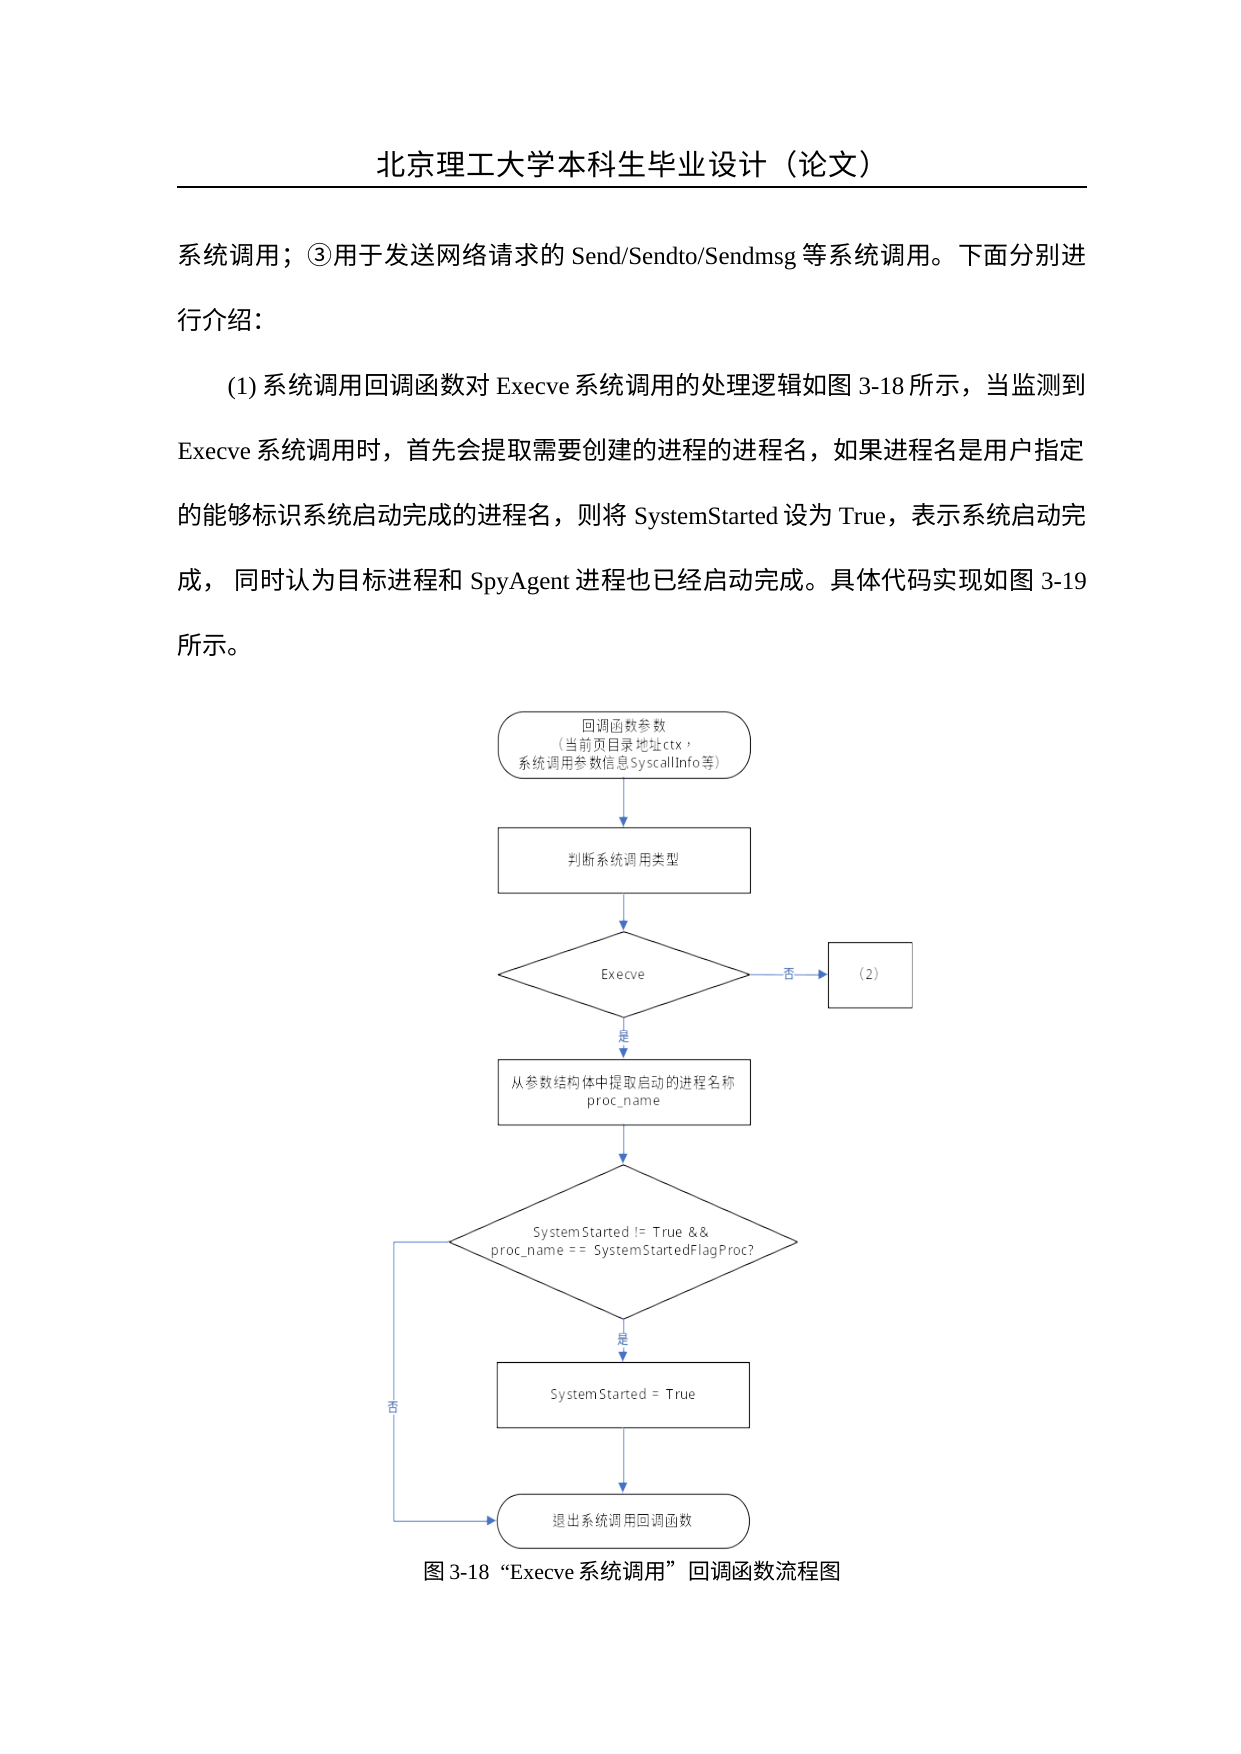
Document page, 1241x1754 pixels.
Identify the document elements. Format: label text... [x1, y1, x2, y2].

list 系统调用回调函数对Execve系统调用的处理逻辑如图3-18所示，当监测到Execve系统调用时，首先会提取需要创建的进程的进程名，如果进程名是用户指定的能够标识系统启动完成的进程名，则将SystemStarted设为True，表示系统启动完成， 同时认为目标进程和SpyAgent进程也已经启动完成。具体代码实现如图3-19所示。 [177, 351, 1087, 676]
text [177, 221, 1087, 351]
text 图3-18 “Execve系统调用”回调函数流程图 [177, 1553, 1087, 1586]
